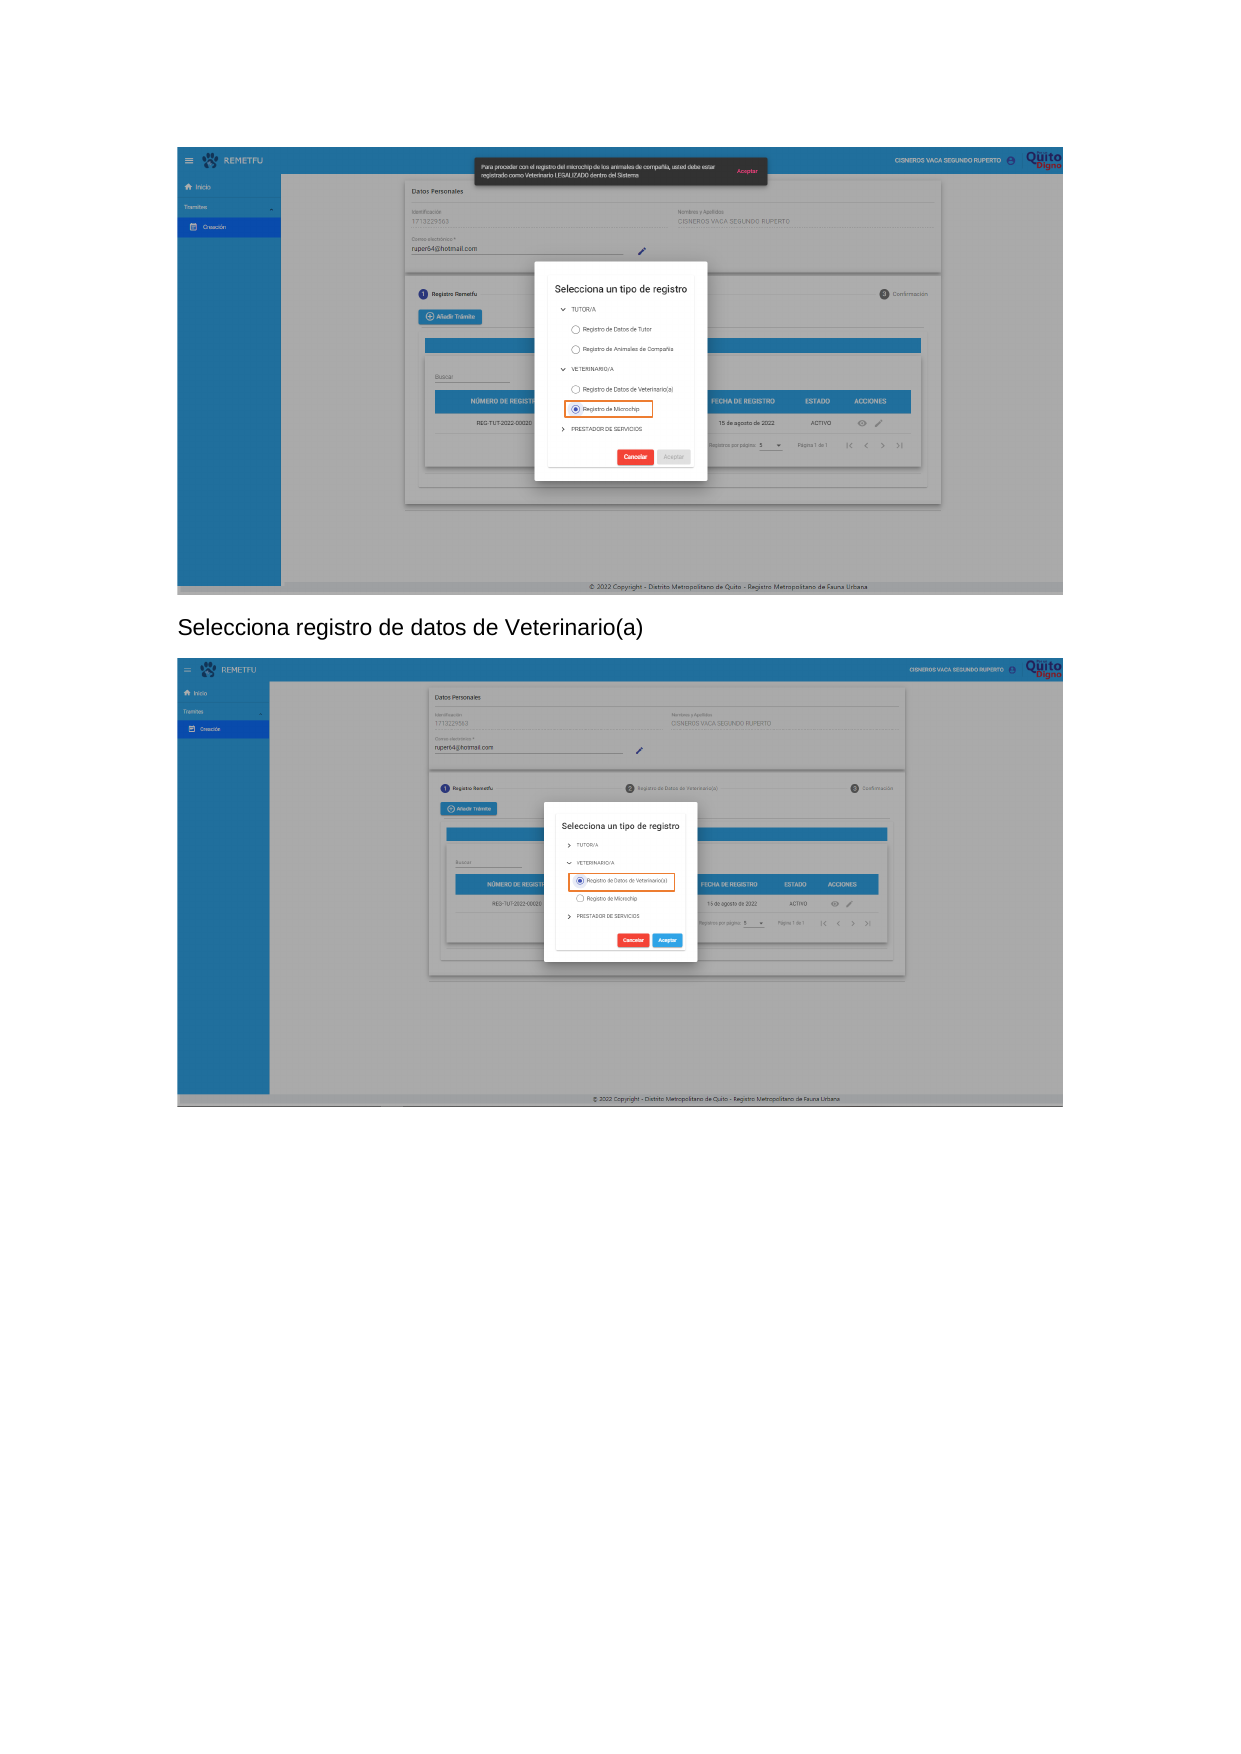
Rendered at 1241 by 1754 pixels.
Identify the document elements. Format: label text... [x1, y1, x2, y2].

text Selecciona registro de datos de Veterinario(a) [177, 614, 1063, 640]
picture [177, 147, 1063, 595]
picture [177, 658, 1063, 1107]
